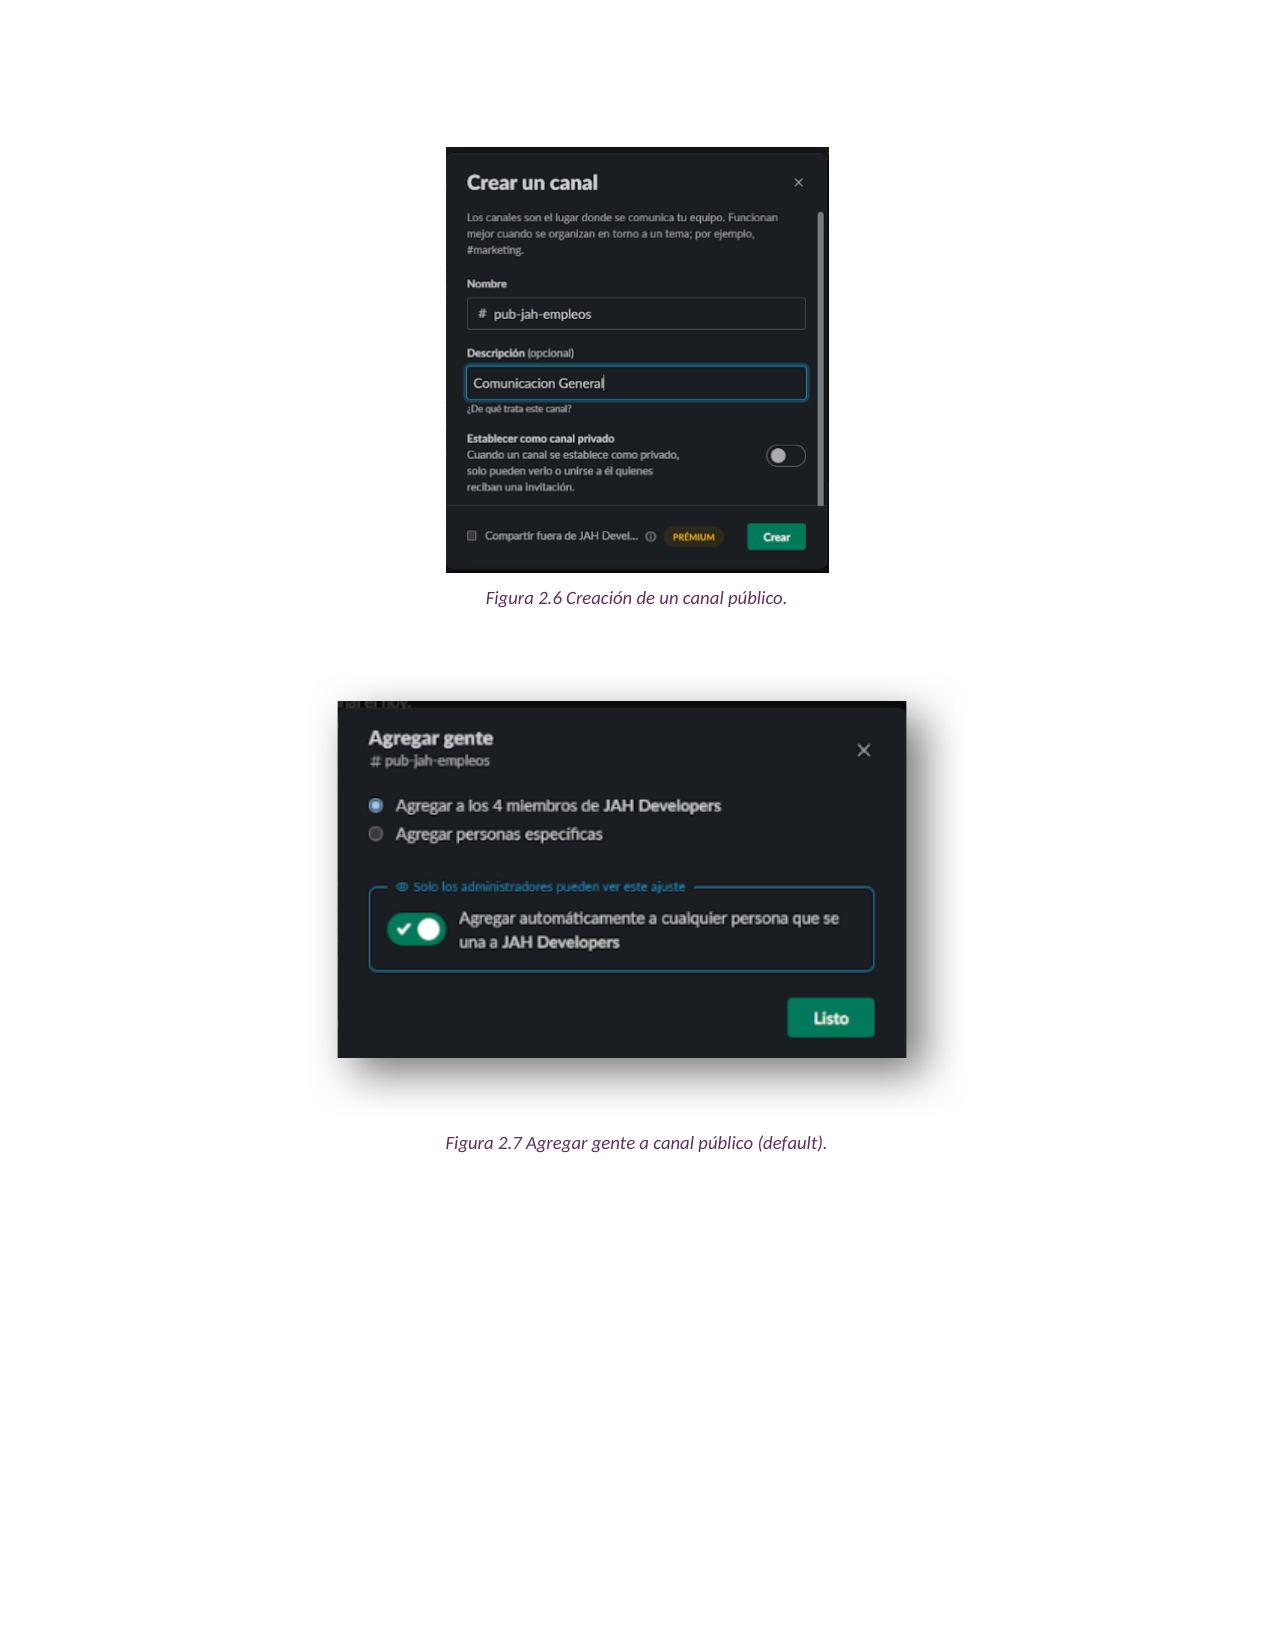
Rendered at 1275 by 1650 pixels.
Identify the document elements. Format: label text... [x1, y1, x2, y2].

picture [337, 701, 907, 1058]
picture [446, 147, 829, 573]
